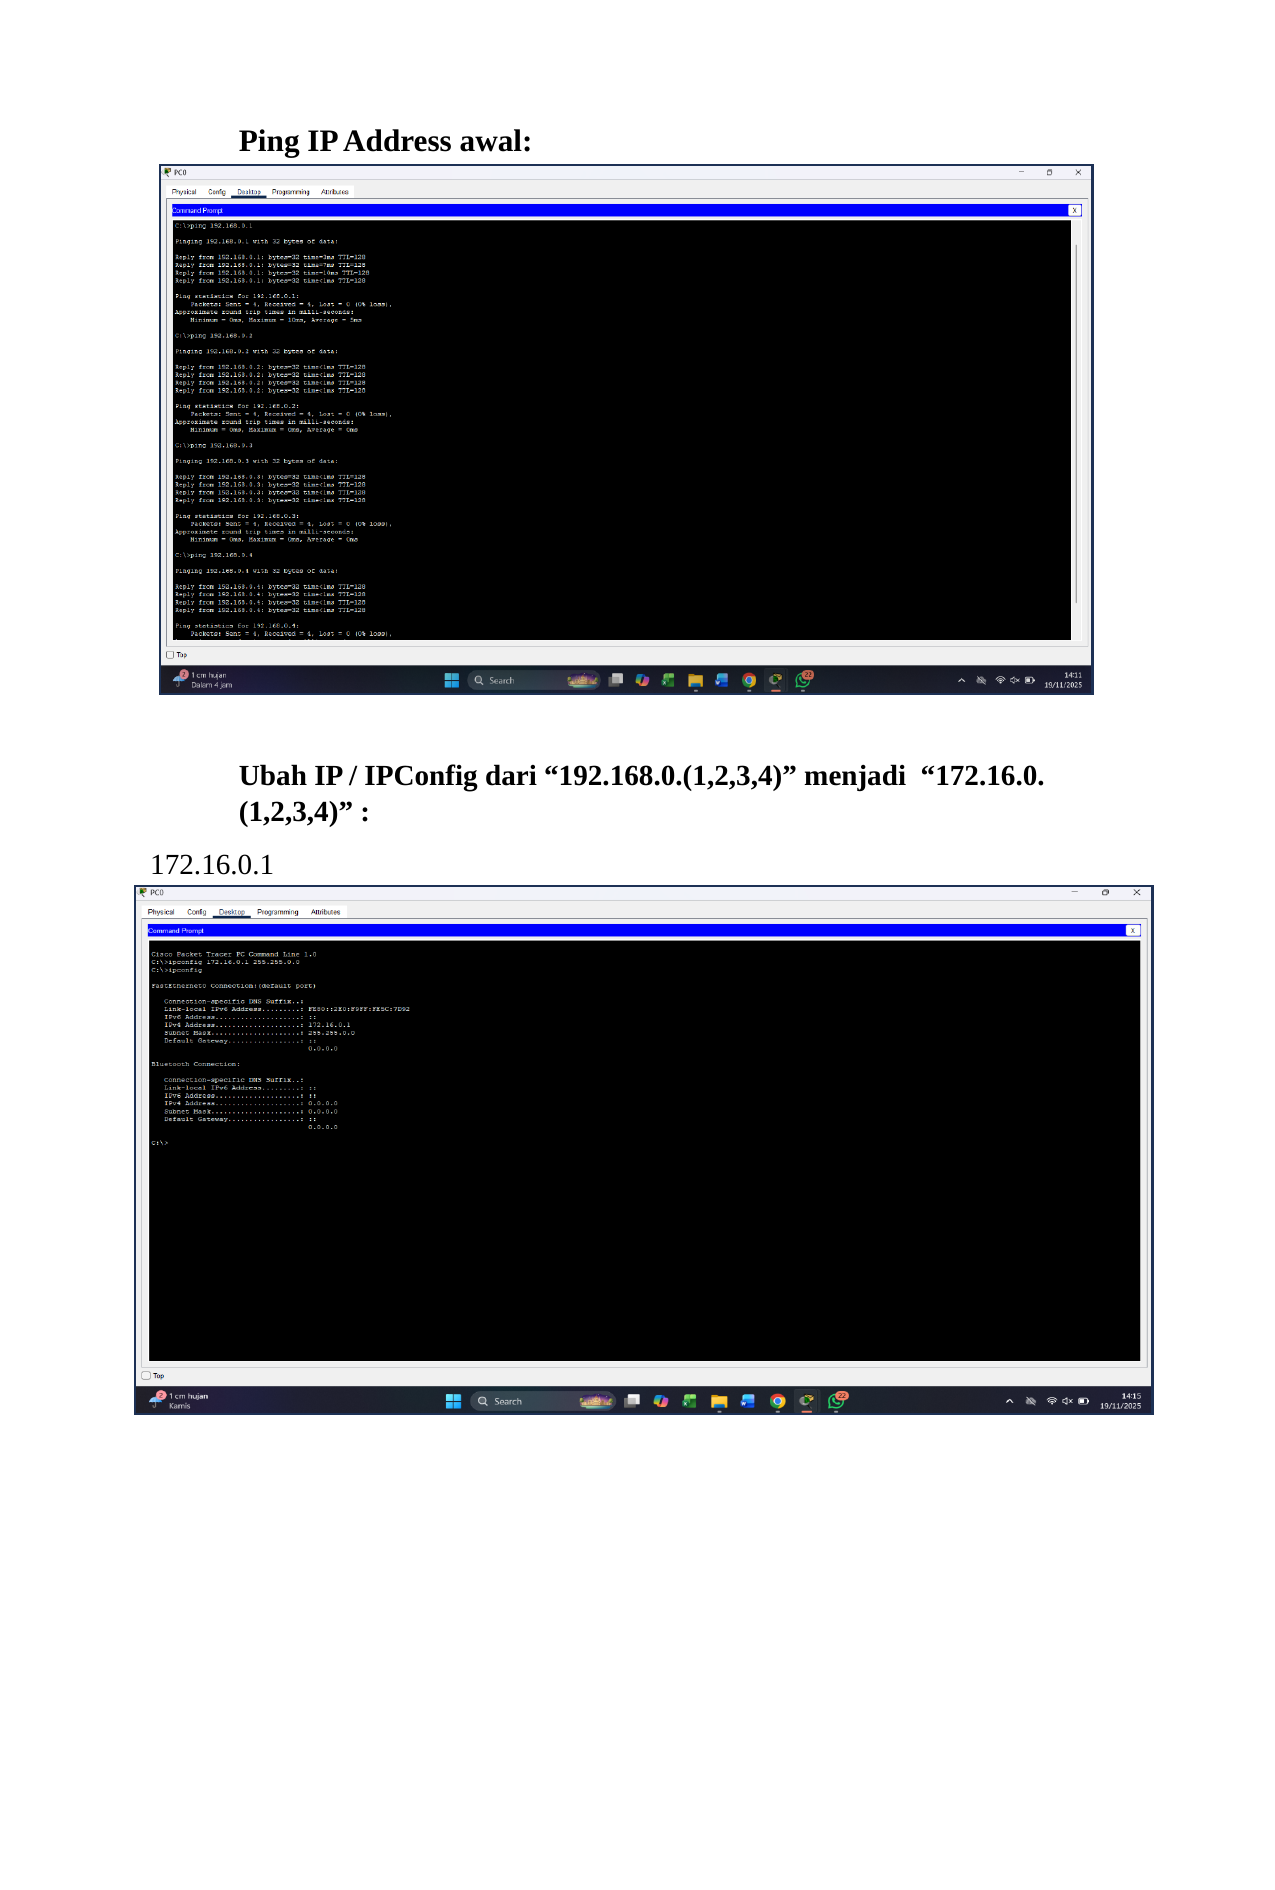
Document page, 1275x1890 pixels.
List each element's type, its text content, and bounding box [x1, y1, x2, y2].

text Ubah IP / IPConfig dari “192.168.0.(1,2,3,4)” menjadi “172.16.0.(1,2,3,4)” : [239, 758, 1125, 828]
picture [161, 166, 1091, 693]
text Ping IP Address awal: [239, 122, 1125, 158]
text 172.16.0.1 [150, 847, 1125, 881]
picture [136, 887, 1151, 1413]
